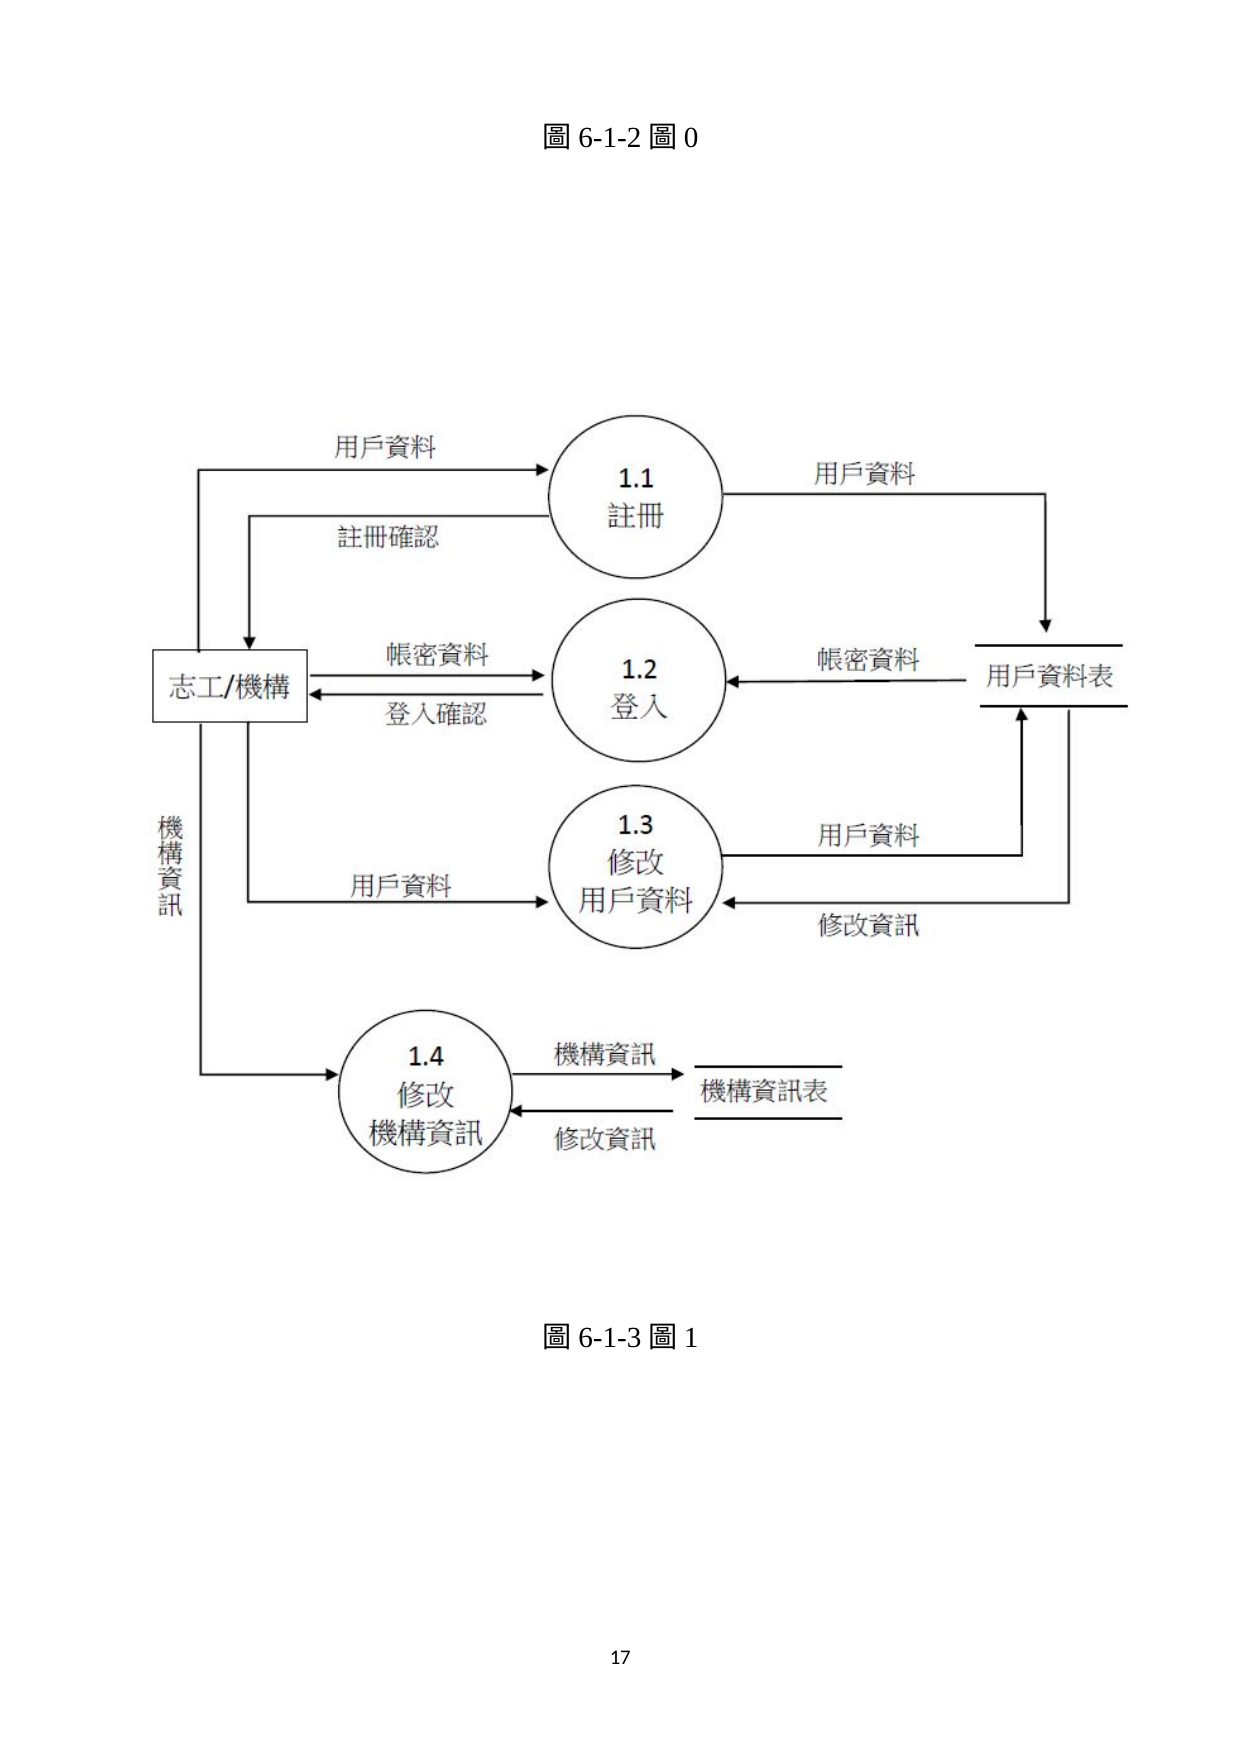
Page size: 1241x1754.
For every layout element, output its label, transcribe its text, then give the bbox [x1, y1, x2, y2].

text 圖 6-1-2 圖0 [89, 98, 1152, 173]
picture [88, 400, 1152, 1182]
text 圖 6-1-3 圖1 [89, 1298, 1152, 1373]
